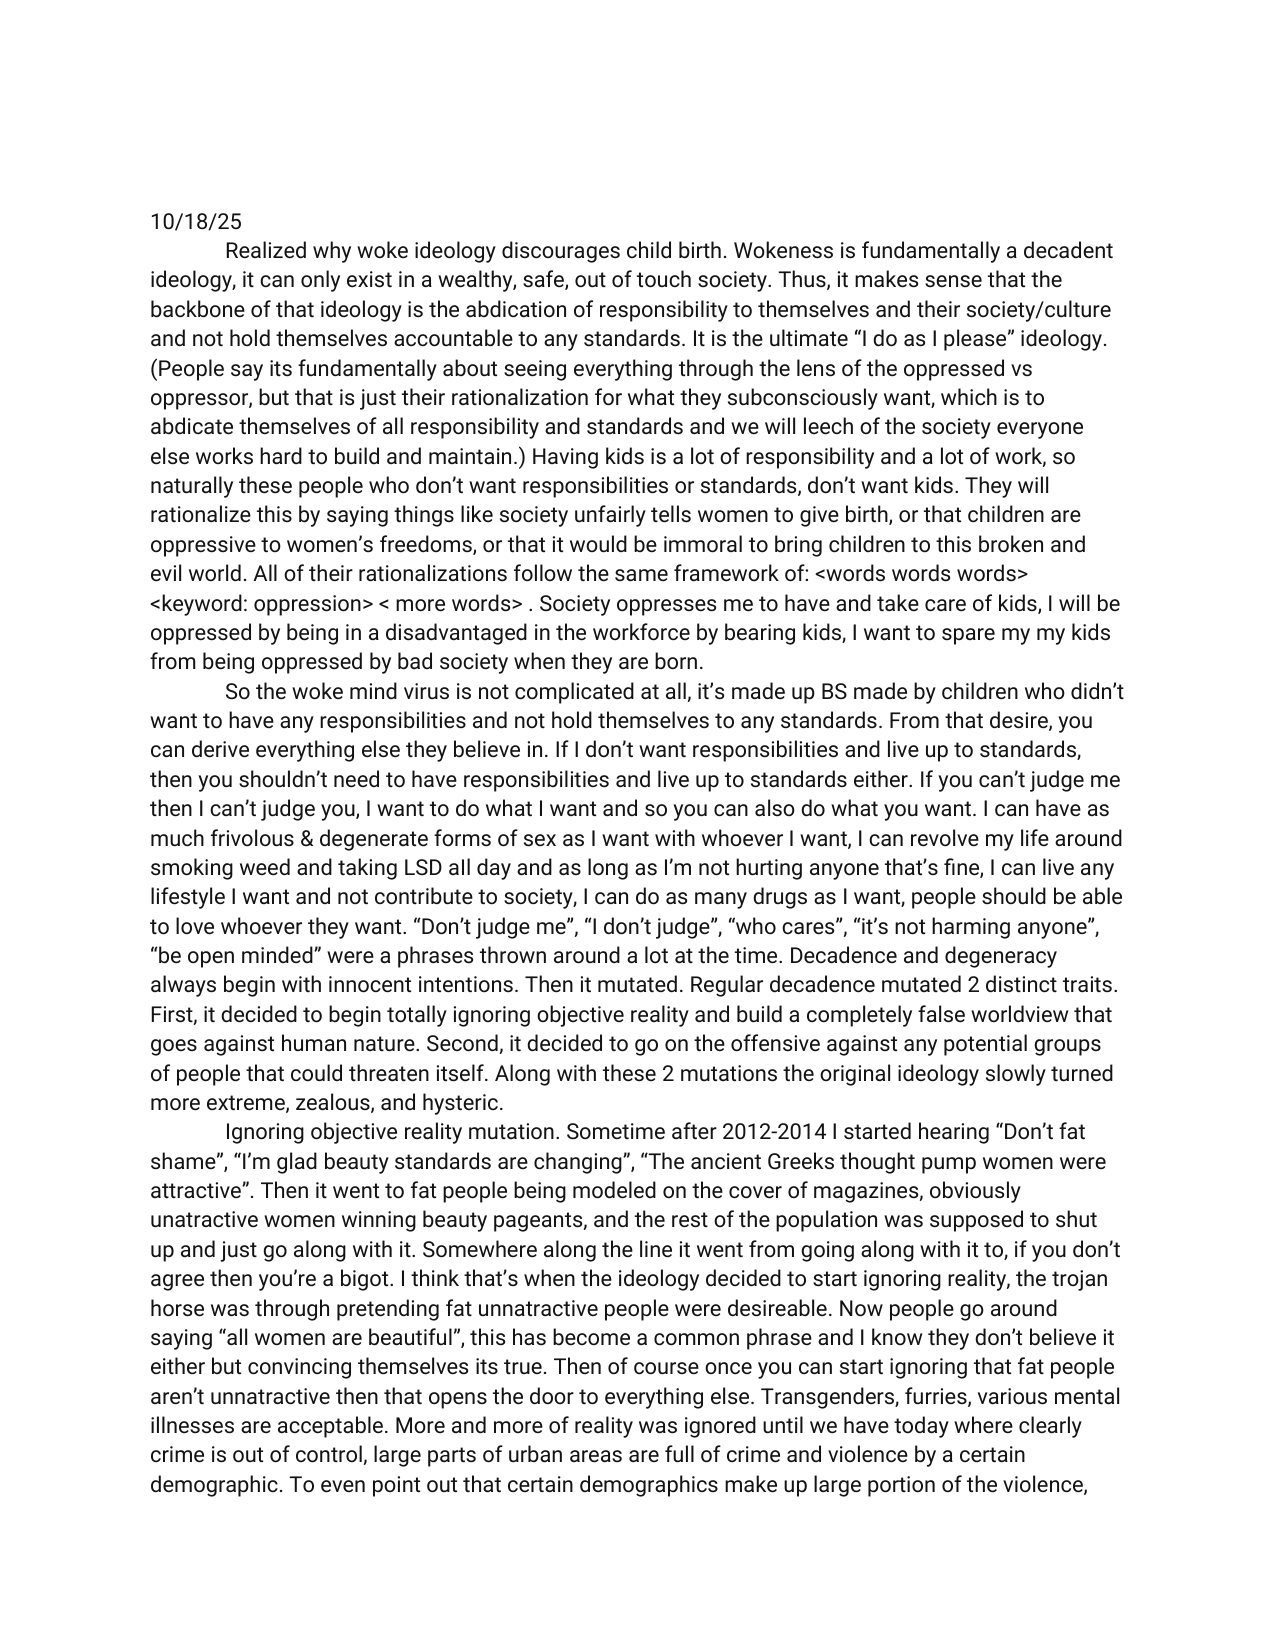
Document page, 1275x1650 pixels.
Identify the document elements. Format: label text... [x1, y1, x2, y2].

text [150, 1119, 1125, 1497]
text So the woke mind virus is not complicated at all, it’s made up BS made by children who didn’t want to have any responsibilities and not hold themselves to any standards. From that desire, you can derive everything else they believe in. If I don’t want responsibilities and live up to standards, then you shouldn’t need to have responsibilities and live up to standards either. If you can’t judge me then I can’t judge you, I want to do what I want and so you can also do what you want. I can have as much frivolous & degenerate forms of sex as I want with whoever I want, I can revolve my life around smoking weed and taking LSD aIl day and as long as I’m not hurting anyone that’s fine, I can live any lifestyle I want and not contribute to society, I can do as many drugs as I want, people should be able to love whoever they want. “Don’t judge me”, “I don’t judge”, “who cares”, “it’s not harming anyone”, “be open minded” were a phrases thrown around a lot at the time. Decadence and degeneracy always begin with innocent intentions. Then it mutated. Regular decadence mutated 2 distinct traits. First, it decided to begin totally ignoring objective reality and build a completely false worldview that goes against human nature. Second, it decided to go on the offensive against any potential groups of people that could threaten itself. Along with these 2 mutations the original ideology slowly turned more extreme, zealous, and hysteric. [150, 679, 1125, 1116]
text Realized why woke ideology discourages child birth. Wokeness is fundamentally a decadent ideology, it can only exist in a wealthy, safe, out of touch society. Thus, it makes sense that the backbone of that ideology is the abdication of responsibility to themselves and their society/culture and not hold themselves accountable to any standards. It is the ultimate “I do as I please” ideology. (People say its fundamentally about seeing everything through the lens of the oppressed vs oppressor, but that is just their rationalization for what they subconsciously want, which is to abdicate themselves of all responsibility and standards and we will leech of the society everyone else works hard to build and maintain.) Having kids is a lot of responsibility and a lot of work, so naturally these people who don’t want responsibilities or standards, don’t want kids. They will rationalize this by saying things like society unfairly tells women to give birth, or that children are oppressive to women’s freedoms, or that it would be immoral to bring children to this broken and evil world. All of their rationalizations follow the same framework of: <words words words> <keyword: oppression> < more words> . Society oppresses me to have and take care of kids, I will be oppressed by being in a disadvantaged in the workforce by bearing kids, I want to spare my my kids from being oppressed by bad society when they are born. [150, 238, 1125, 675]
text 10/18/25 [150, 209, 1125, 234]
